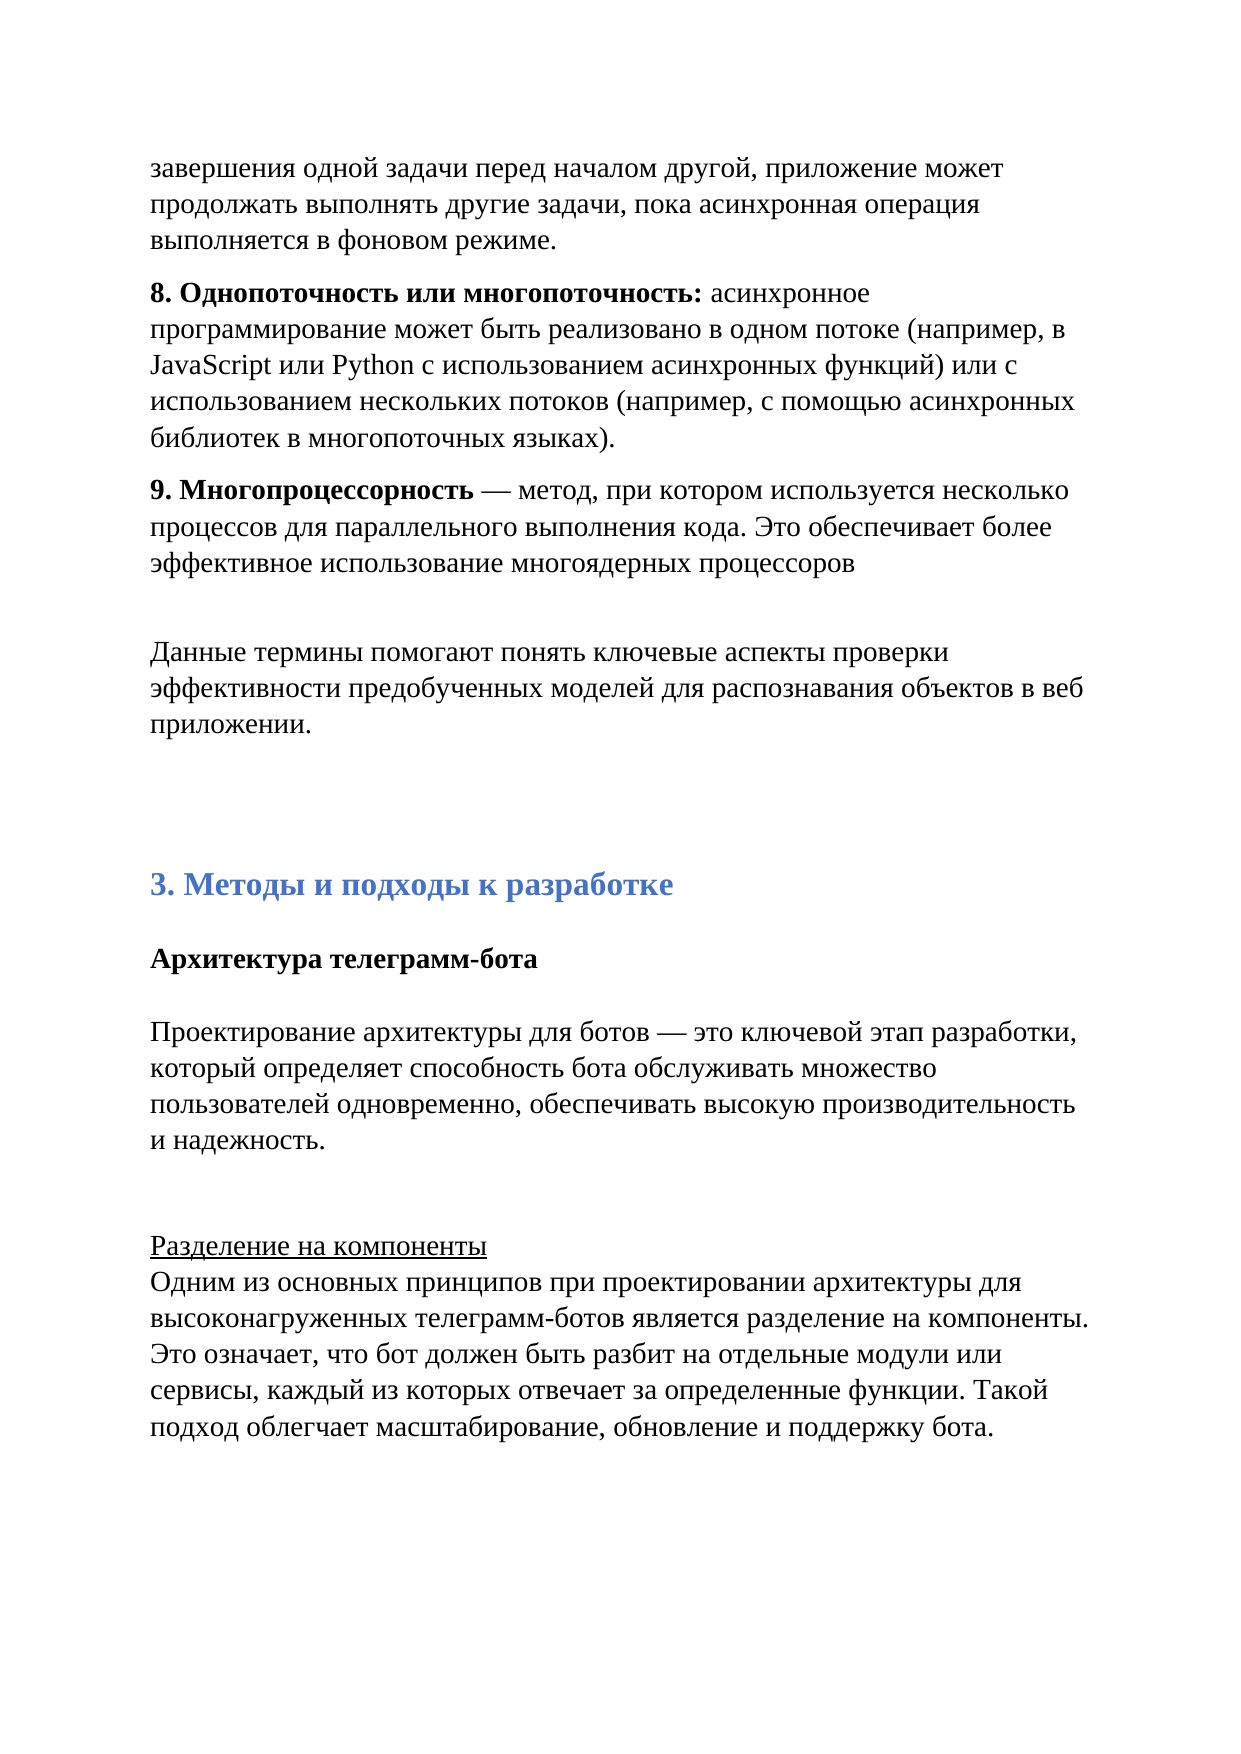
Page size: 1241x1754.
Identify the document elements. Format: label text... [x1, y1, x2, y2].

text 3. Методы и подходы к разработке Архитектура телеграмм-бота Проектирование архитектуры для ботов — это ключевой этап разработки, который определяет способность бота обслуживать множество пользователей одновременно, обеспечивать высокую производительность и надежность. [150, 864, 1093, 1156]
text 9. Многопроцессорность — метод, при котором используется несколько процессов для параллельного выполнения кода. Это обеспечивает более эффективное использование многоядерных процессоров [150, 472, 1093, 578]
text Разделение на компоненты Одним из основных принципов при проектировании архитектуры для высоконагруженных телеграмм-ботов является разделение на компоненты. Это означает, что бот должен быть разбит на отдельные модули или сервисы, каждый из которых отвечает за определенные функции. Такой подход облегчает масштабирование, обновление и поддержку бота. [150, 1228, 1093, 1442]
text Данные термины помогают понять ключевые аспекты проверки эффективности предобученных моделей для распознавания объектов в веб приложении. [150, 598, 1093, 739]
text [150, 150, 1093, 256]
text 8. Однопоточность или многопоточность: асинхронное программирование может быть реализовано в одном потоке (например, в JavaScript или Python с использованием асинхронных функций) или с использованием нескольких потоков (например, с помощью асинхронных библиотек в многопоточных языках). [150, 275, 1093, 453]
